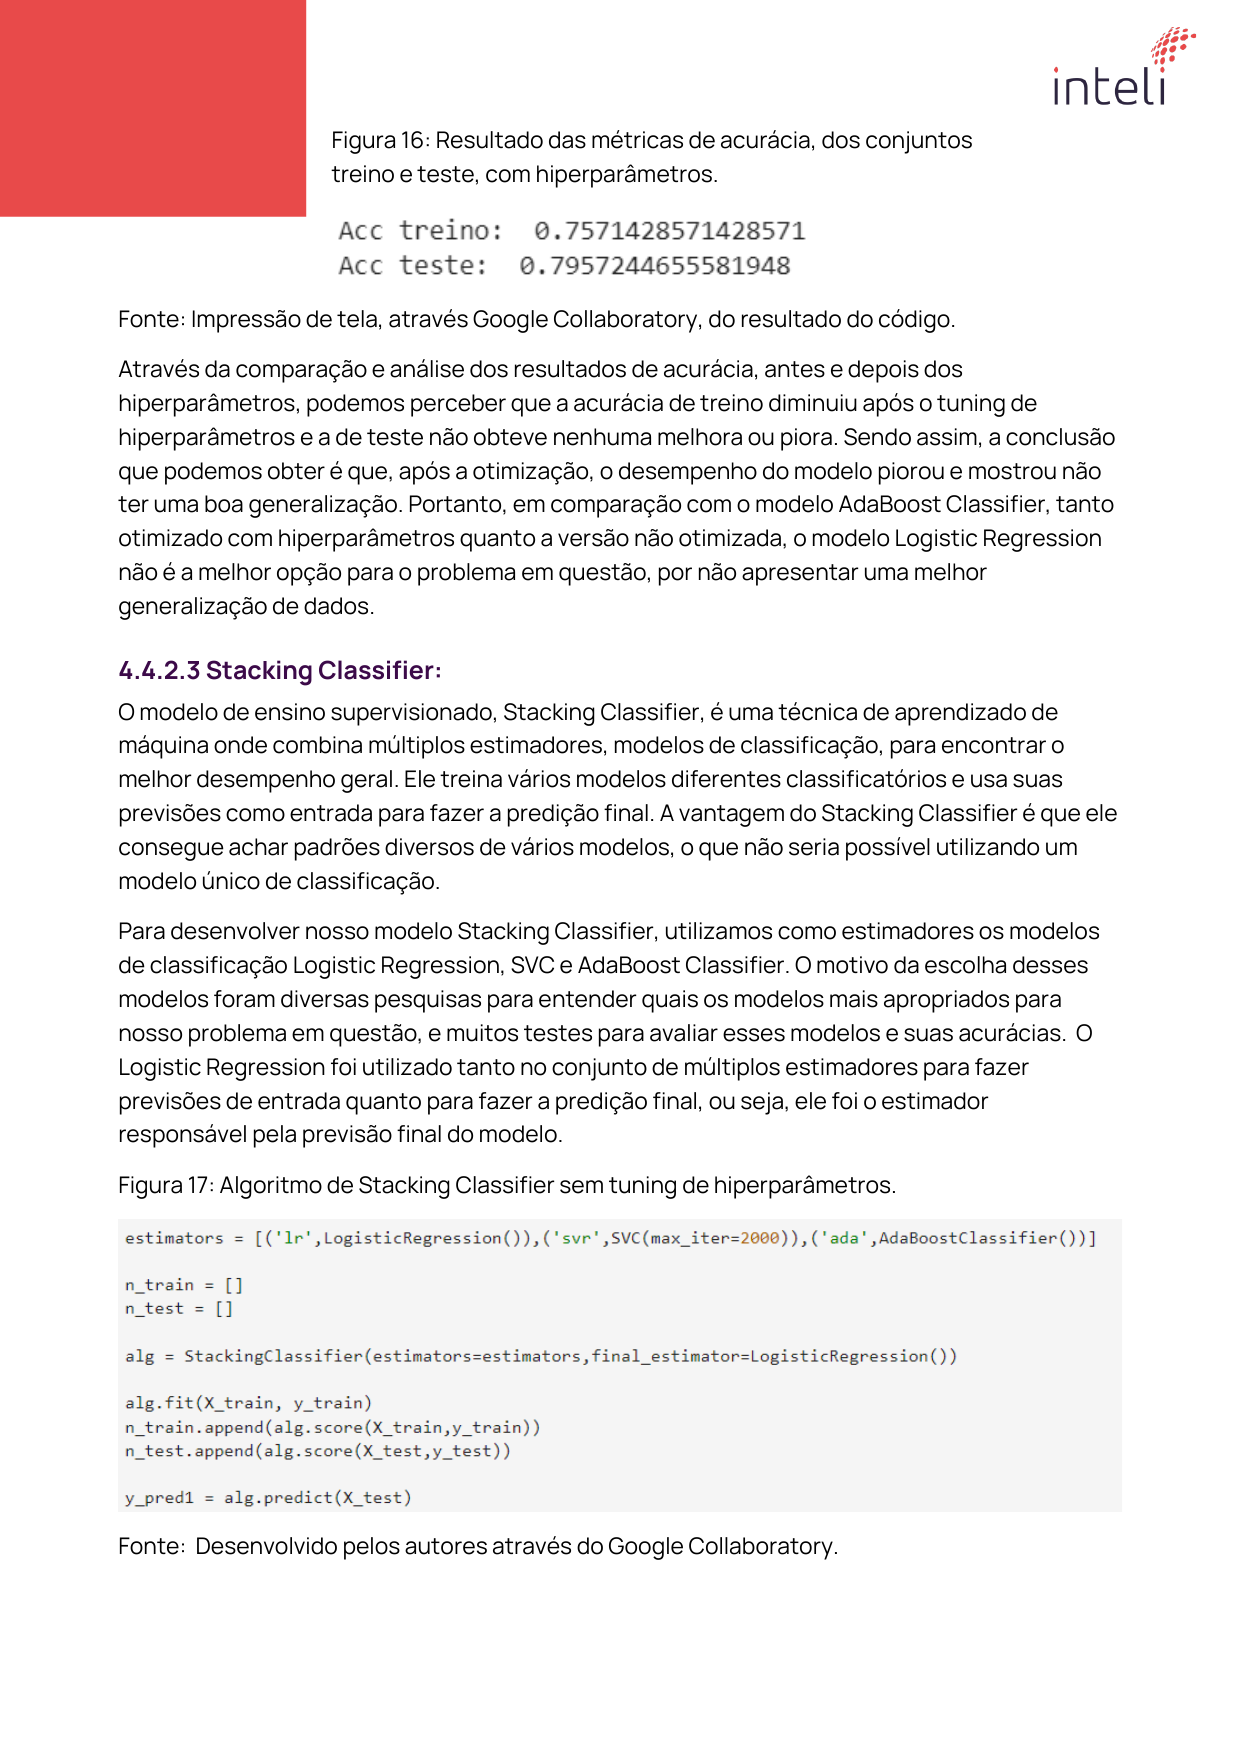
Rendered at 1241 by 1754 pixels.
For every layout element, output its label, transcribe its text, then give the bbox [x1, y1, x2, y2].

picture [118, 1219, 1123, 1512]
text O modelo de ensino supervisionado, Stacking Classifier, é uma técnica de aprendizado de máquina onde combina múltiplos estimadores, modelos de classificação, para encontrar o melhor desempenho geral. Ele treina vários modelos diferentes classificatórios e usa suas previsões como entrada para fazer a predição final. A vantagem do Stacking Classifier é que ele consegue achar padrões diversos de vários modelos, o que não seria possível utilizando um modelo único de classificação. [118, 696, 1122, 896]
subtitle 4.4.2.3 Stacking Classifier: [118, 653, 1122, 687]
picture [331, 208, 812, 284]
picture [1054, 27, 1197, 105]
text Fonte: Desenvolvido pelos autores através do Google Collaboratory. [118, 1530, 1122, 1562]
text Fonte: Impressão de tela, através Google Collaboratory, do resultado do código. [118, 302, 1122, 334]
text Para desenvolver nosso modelo Stacking Classifier, utilizamos como estimadores os modelos de classificação Logistic Regression, SVC e AdaBoost Classifier. O motivo da escolha desses modelos foram diversas pesquisas para entender quais os modelos mais apropriados para nosso problema em questão, e muitos testes para avaliar esses modelos e suas acurácias. O Logistic Regression foi utilizado tanto no conjunto de múltiplos estimadores para fazer previsões de entrada quanto para fazer a predição final, ou seja, ele foi o estimador responsável pela previsão final do modelo. [118, 915, 1122, 1150]
text Através da comparação e análise dos resultados de acurácia, antes e depois dos hiperparâmetros, podemos perceber que a acurácia de treino diminuiu após o tuning de hiperparâmetros e a de teste não obteve nenhuma melhora ou piora. Sendo assim, a conclusão que podemos obter é que, após a otimização, o desempenho do modelo piorou e mostrou não ter uma boa generalização. Portanto, em comparação com o modelo AdaBoost Classifier, tanto otimizado com hiperparâmetros quanto a versão não otimizada, o modelo Logistic Regression não é a melhor opção para o problema em questão, por não apresentar uma melhor generalização de dados. [118, 353, 1122, 621]
text Figura 16: Resultado das métricas de acurácia, dos conjuntos treino e teste, com hiperparâmetros. [118, 124, 1122, 189]
text Figura 17: Algoritmo de Stacking Classifier sem tuning de hiperparâmetros. [118, 1169, 1122, 1200]
picture [0, 0, 307, 217]
